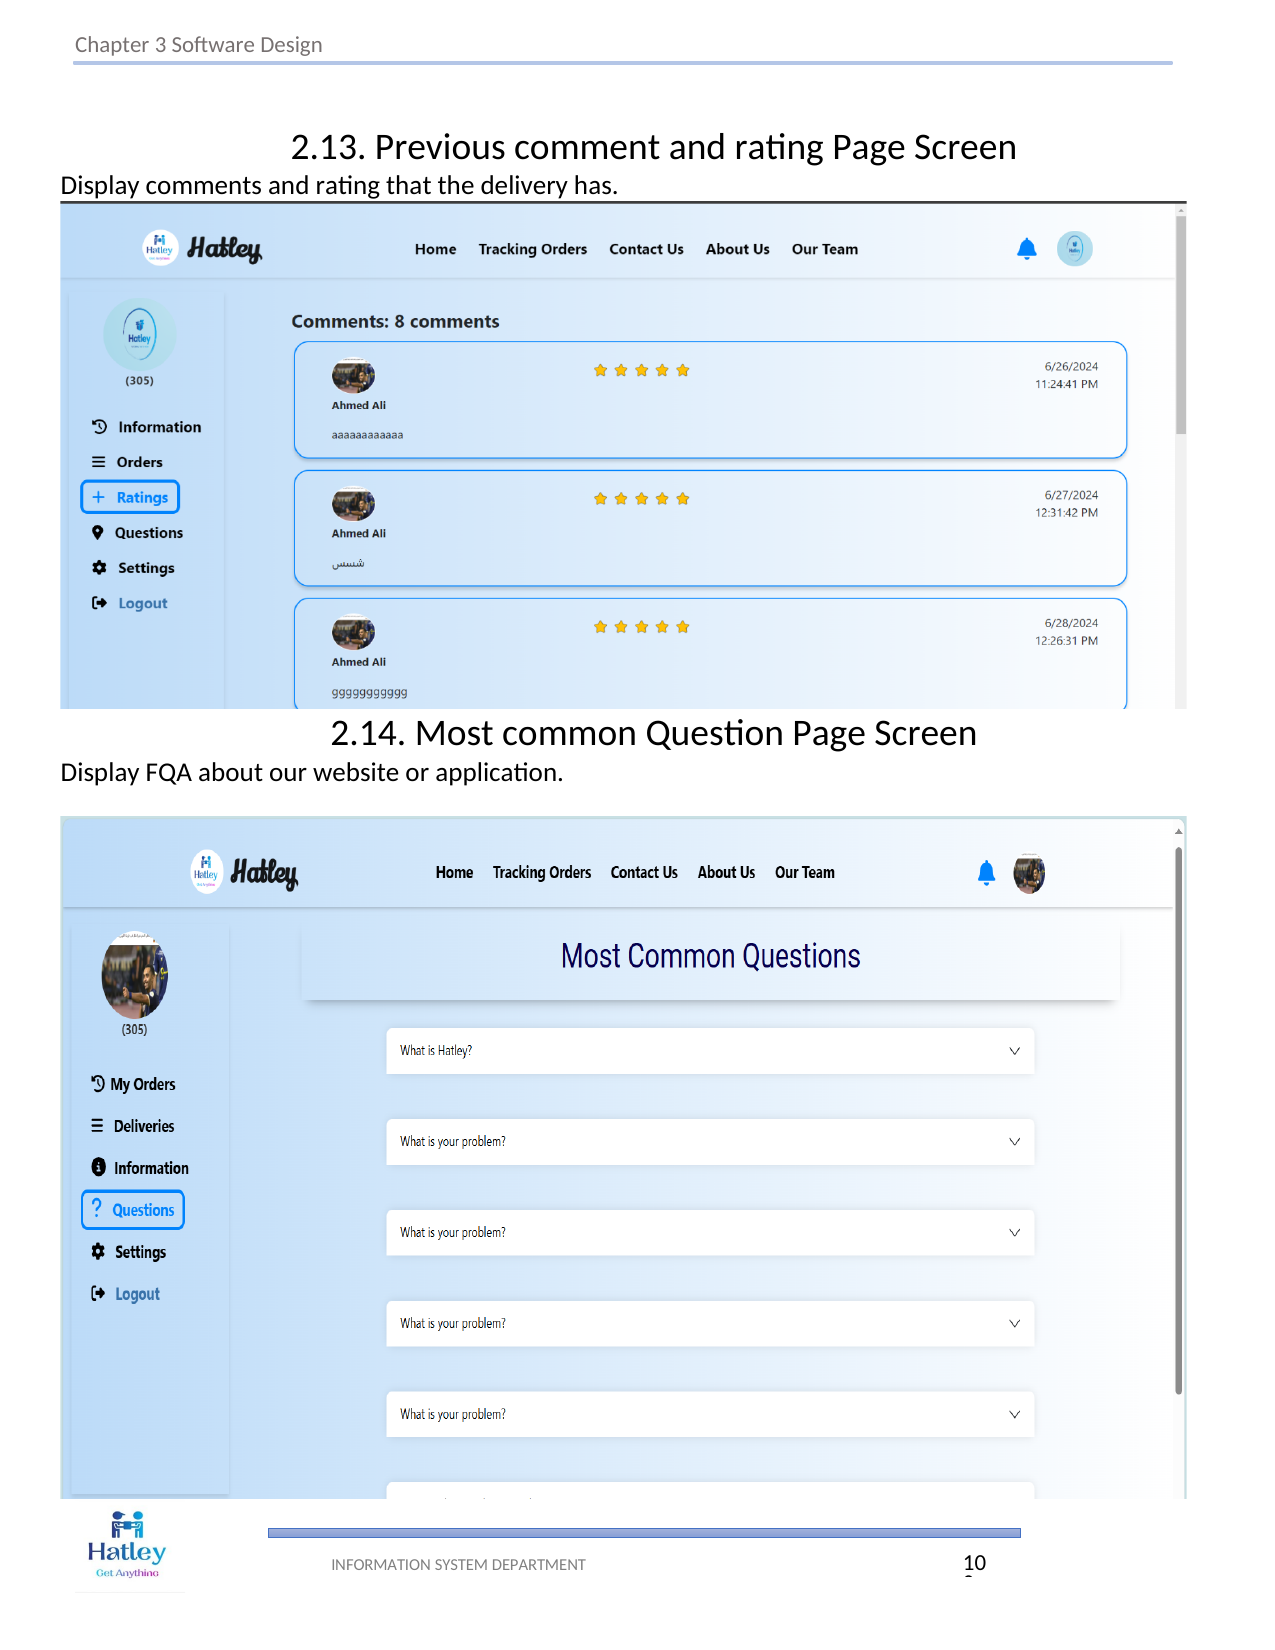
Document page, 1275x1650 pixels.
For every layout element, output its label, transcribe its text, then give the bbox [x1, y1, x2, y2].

text 2.13. Previous comment and rating Page Screen [60, 123, 1248, 168]
picture [60, 816, 1187, 1593]
picture [269, 1529, 1020, 1537]
picture [60, 201, 1187, 709]
text Display FQA about our website or application. [60, 755, 1248, 788]
text 2.14. Most common Question Page Screen [60, 709, 1248, 755]
text Display comments and rating that the delivery has. [60, 168, 1248, 202]
